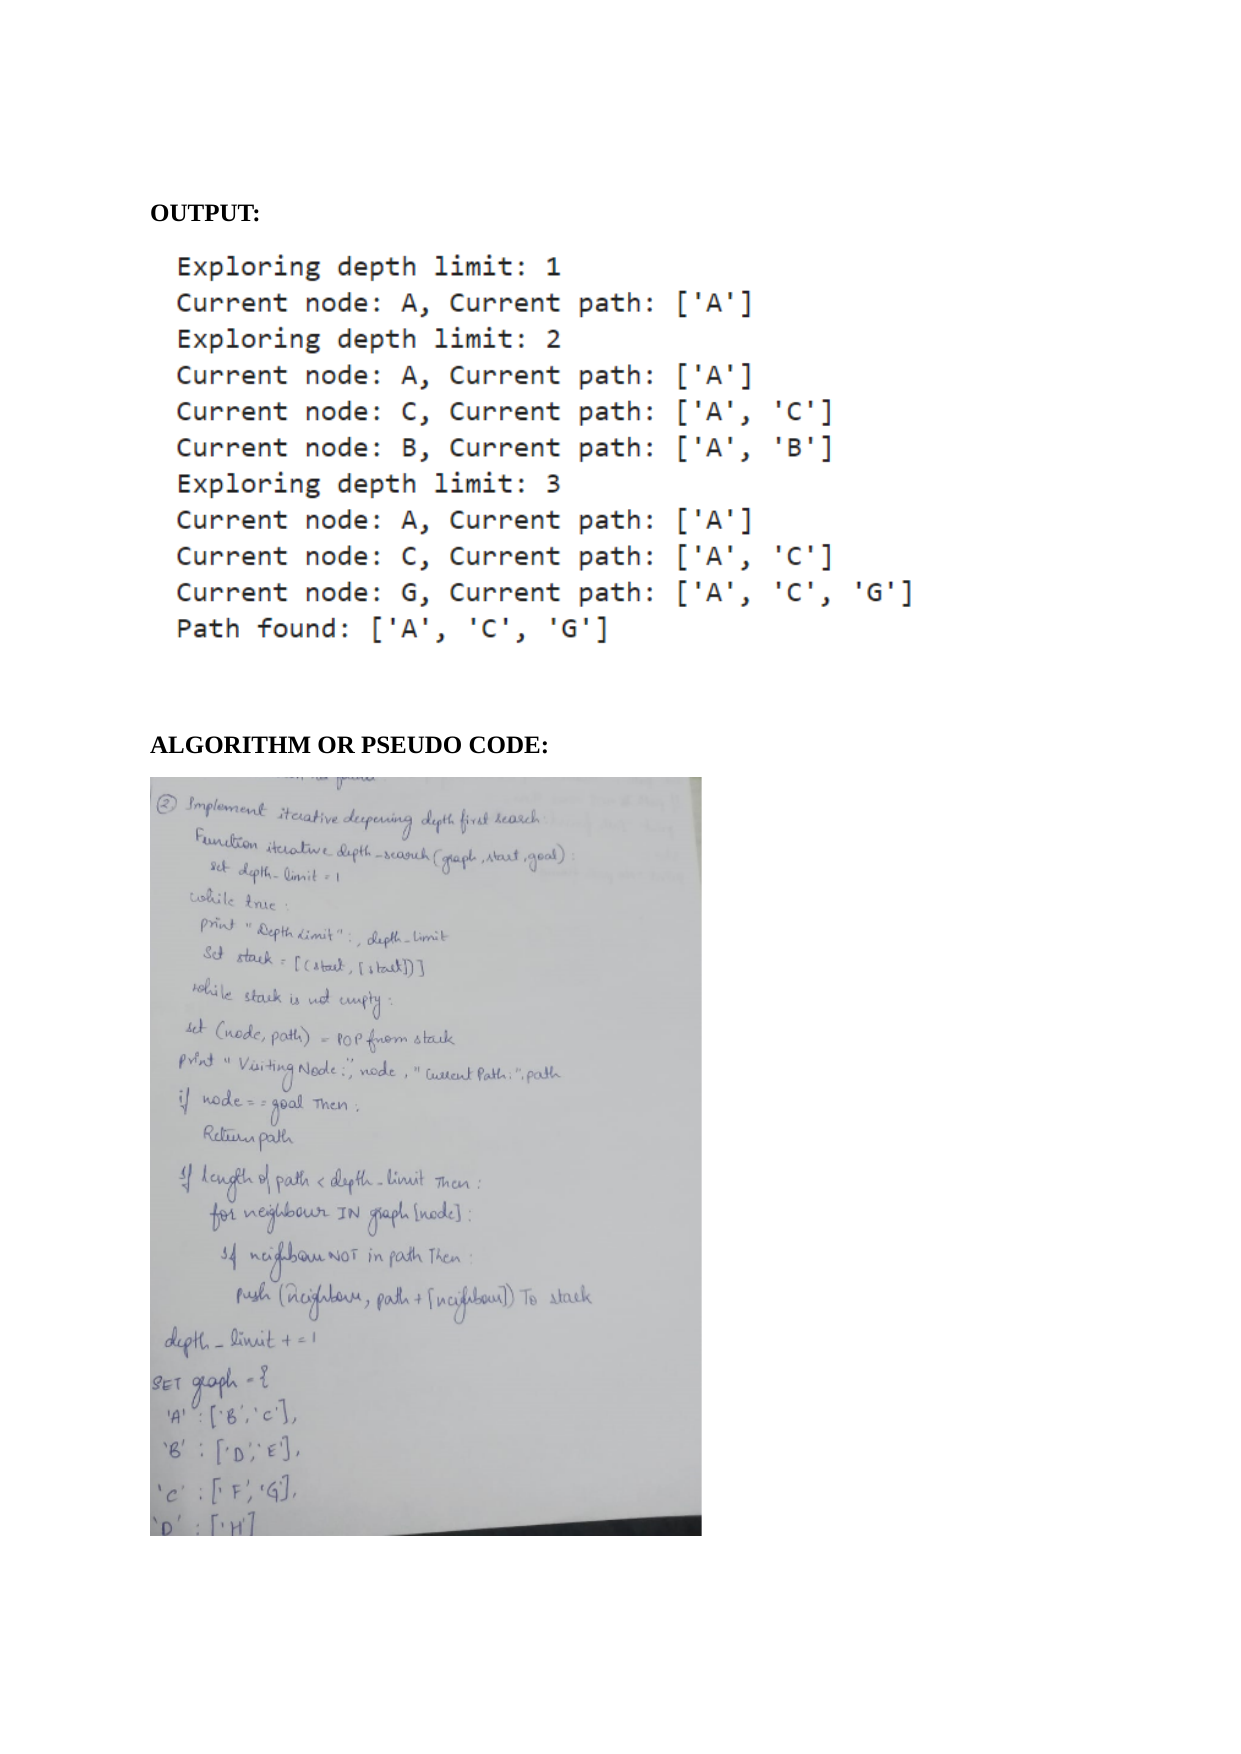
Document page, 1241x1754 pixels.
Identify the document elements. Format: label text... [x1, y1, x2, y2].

text ALGORITHM OR PSEUDO CODE: [150, 730, 1090, 759]
text OUTPUT: [150, 198, 1090, 226]
picture [150, 777, 702, 1536]
picture [150, 245, 919, 664]
